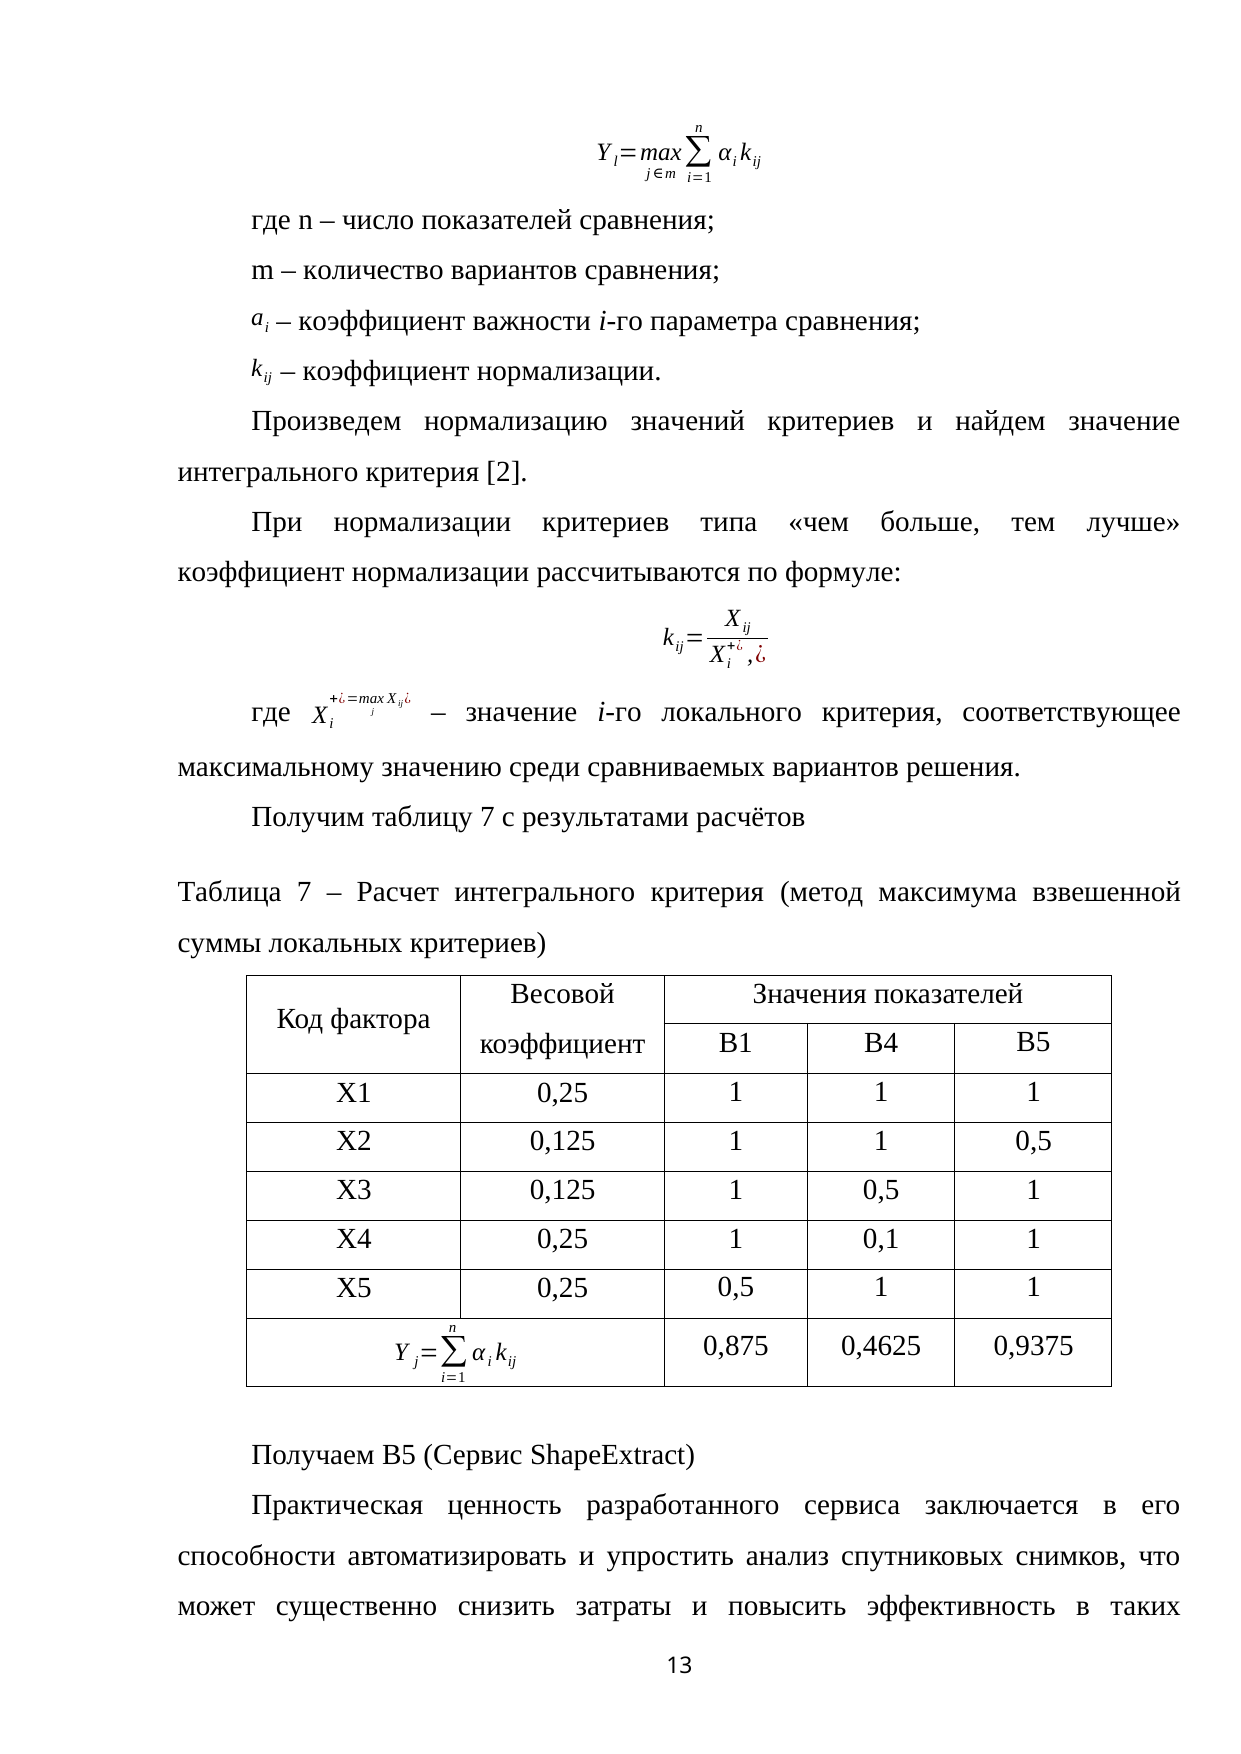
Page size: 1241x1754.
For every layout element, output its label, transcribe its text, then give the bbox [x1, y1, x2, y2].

table_cell [247, 1319, 664, 1386]
table_cell 1 [955, 1172, 1111, 1220]
table_cell 0,5 [665, 1270, 807, 1317]
text Получим таблицу 7 с результатами расчётов [177, 799, 1181, 833]
table_cell 1 [665, 1172, 807, 1220]
table_cell В1 [665, 1024, 807, 1073]
table_header Весовой коэффициент [461, 976, 664, 1073]
table_cell Х3 [247, 1172, 460, 1220]
table_cell 0,25 [461, 1074, 664, 1122]
text Получаем B5 (Сервис ShapeExtract) [177, 1437, 1181, 1471]
table_cell Х2 [247, 1123, 460, 1171]
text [177, 1487, 1181, 1622]
table_cell 1 [955, 1221, 1111, 1268]
table_cell Х5 [247, 1270, 460, 1317]
table_cell В4 [808, 1024, 954, 1073]
table_cell В5 [955, 1024, 1111, 1073]
text При нормализации критериев типа «чем больше, тем лучше» коэффициент нормализации рассчитываются по формуле: [177, 504, 1181, 588]
table_header Значения показателей [665, 976, 1111, 1023]
text где n – число показателей сравнения; [177, 202, 1181, 236]
text где – значение i-го локального критерия, соответствующее максимальному значению среди сравниваемых вариантов решения. [177, 689, 1181, 782]
text m – количество вариантов сравнения; [177, 252, 1181, 286]
table_cell 0,9375 [955, 1319, 1111, 1386]
table_cell 0,25 [461, 1270, 664, 1317]
table_cell 0,5 [808, 1172, 954, 1220]
text – коэффициент важности i-го параметра сравнения; [177, 303, 1181, 336]
text – коэффициент нормализации. [177, 353, 1181, 387]
table_cell 0,4625 [808, 1319, 954, 1386]
table_header Код фактора [247, 976, 460, 1073]
table_cell 0,5 [955, 1123, 1111, 1171]
table_cell 1 [808, 1123, 954, 1171]
table_cell 0,1 [808, 1221, 954, 1268]
table_cell 1 [665, 1221, 807, 1268]
table_cell 1 [955, 1074, 1111, 1122]
table_cell 0,875 [665, 1319, 807, 1386]
table_cell 1 [808, 1074, 954, 1122]
table_cell Х1 [247, 1074, 460, 1122]
table_cell Х4 [247, 1221, 460, 1268]
table_cell 1 [665, 1123, 807, 1171]
table_cell 0,125 [461, 1123, 664, 1171]
table_cell 1 [808, 1270, 954, 1317]
table_cell 1 [955, 1270, 1111, 1317]
table_cell 0,125 [461, 1172, 664, 1220]
text Произведем нормализацию значений критериев и найдем значение интегрального критерия [2]. [177, 403, 1181, 487]
table_cell 1 [665, 1074, 807, 1122]
table_cell 0,25 [461, 1221, 664, 1268]
text Таблица 7 – Расчет интегрального критерия (метод максимума взвешенной суммы локальных критериев) [177, 874, 1181, 958]
